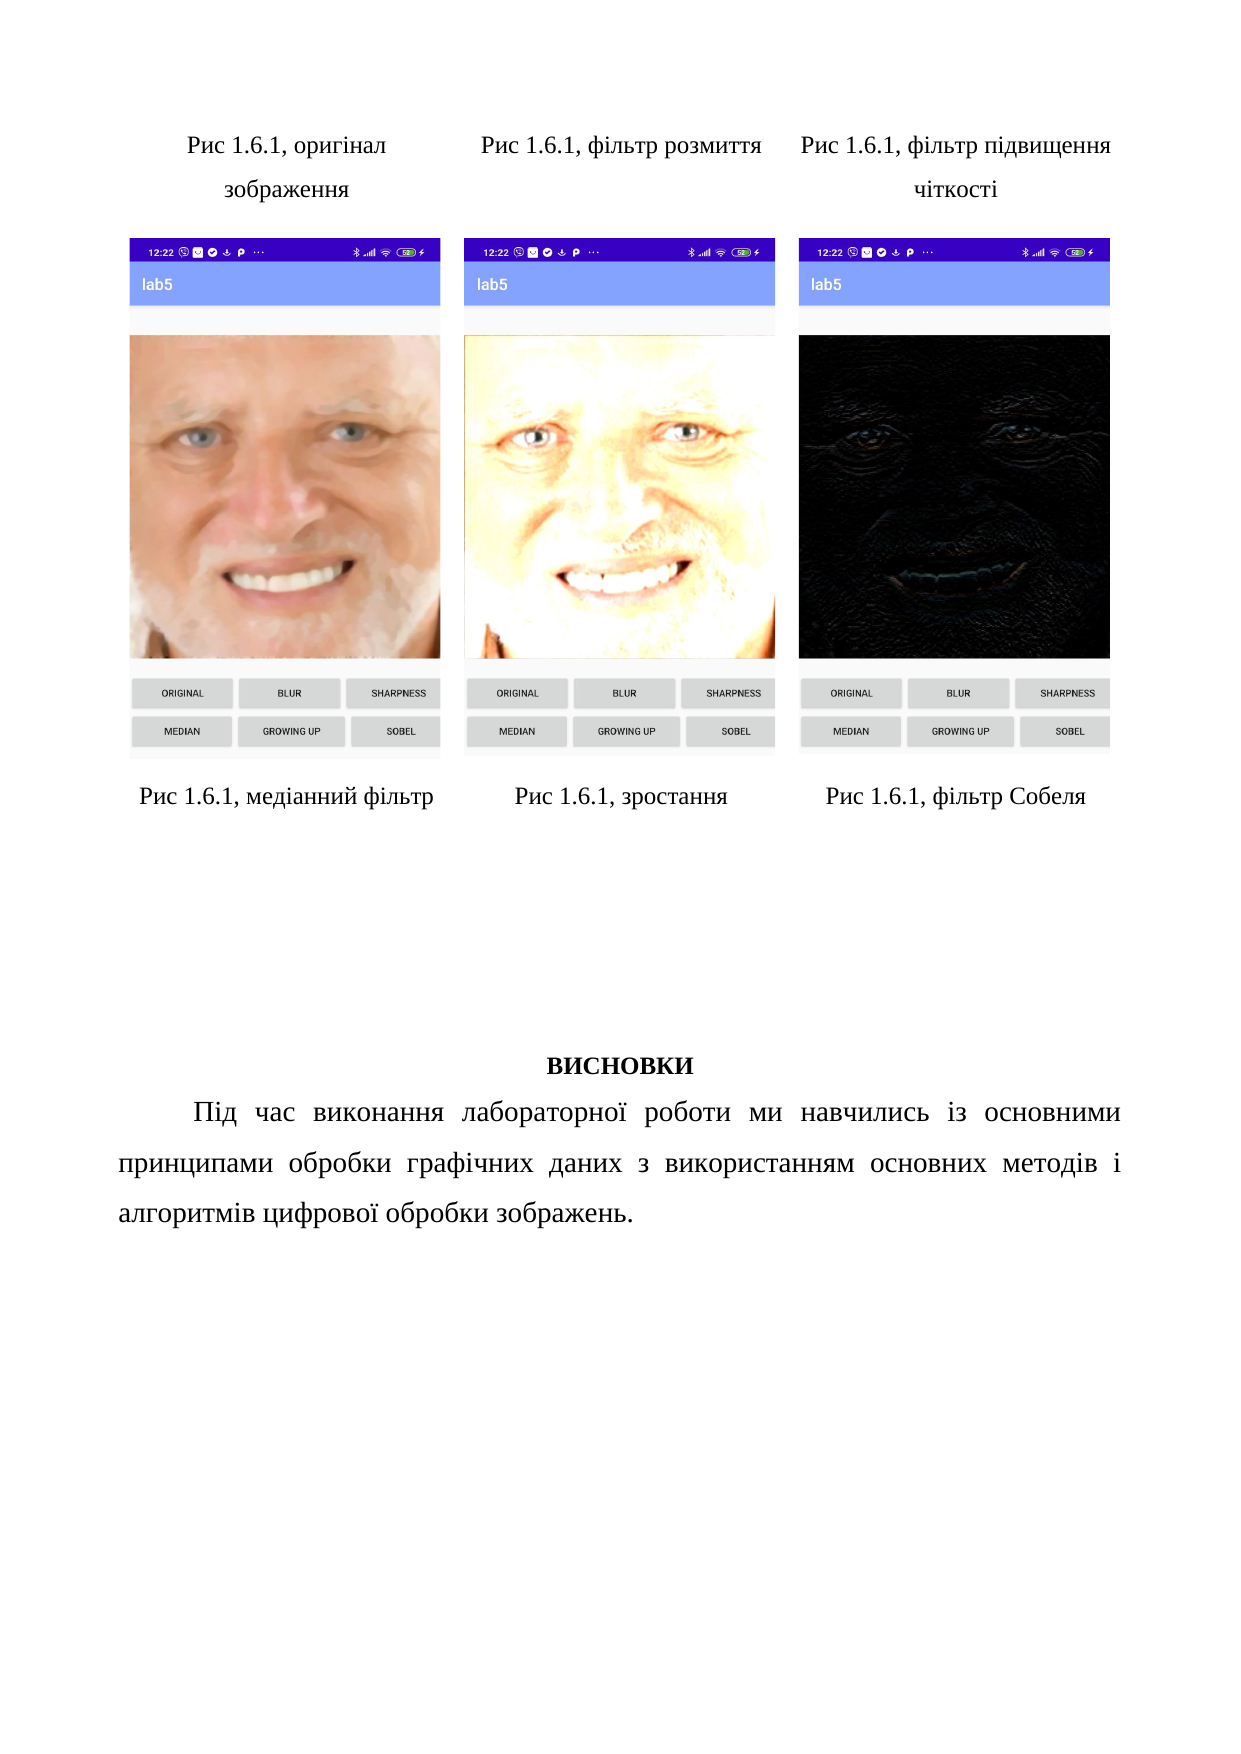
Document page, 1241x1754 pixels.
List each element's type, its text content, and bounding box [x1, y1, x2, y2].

table_cell Рис 1.6.1, оригінал зображення [120, 120, 453, 226]
table_cell [455, 228, 788, 769]
picture [129, 238, 441, 759]
text Під час виконання лабораторної роботи ми навчились із основними принципами обробки графічних даних з використанням основних методів і алгоритмів цифрової обробки зображень. [118, 1094, 1122, 1229]
text ВИСНОВКИ [118, 1051, 1122, 1080]
table_cell Рис 1.6.1, фільтр розмиття [455, 120, 788, 226]
table_cell Рис 1.6.1, фільтр підвищення чіткості [790, 120, 1122, 226]
table_cell Рис 1.6.1, зростання [455, 771, 788, 834]
picture [464, 238, 775, 756]
table_cell Рис 1.6.1, медіанний фільтр [120, 771, 453, 834]
table_cell [790, 228, 1122, 769]
table_cell [120, 228, 453, 769]
picture [798, 238, 1110, 754]
table_cell Рис 1.6.1, фільтр Собеля [790, 771, 1122, 834]
